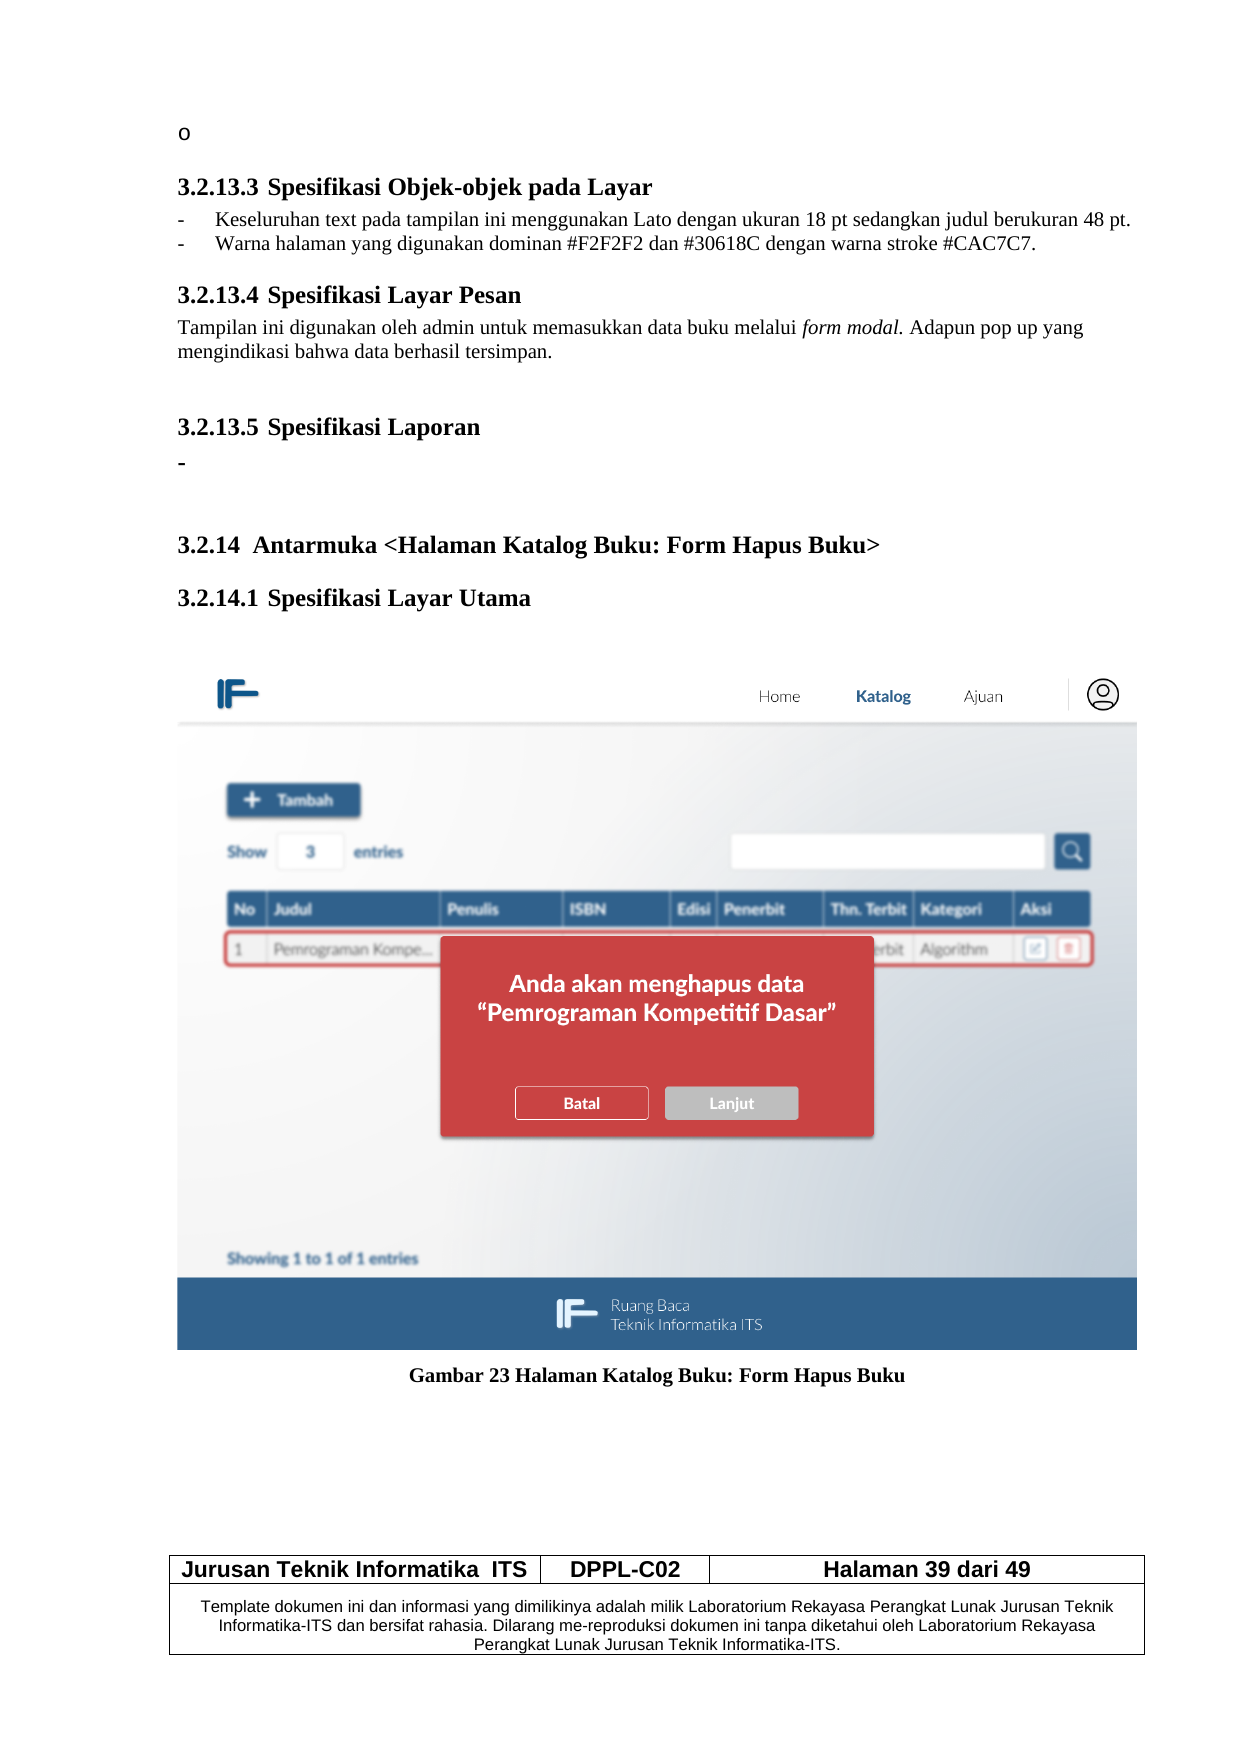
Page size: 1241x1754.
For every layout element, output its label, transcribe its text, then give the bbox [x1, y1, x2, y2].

subtitle Spesifikasi Layar Pesan [177, 280, 1137, 309]
list Keseluruhan text pada tampilan ini menggunakan Lato dengan ukuran 18 pt sedangkan judul berukuran 48 pt. [177, 207, 1137, 231]
subtitle Spesifikasi Objek-objek pada Layar [177, 172, 1137, 201]
picture [177, 666, 1137, 1350]
list Warna halaman yang digunakan dominan #F2F2F2 dan #30618C dengan warna stroke #CAC7C7. [177, 231, 1137, 255]
subtitle Spesifikasi Laporan [177, 412, 1137, 441]
subtitle Antarmuka <Halaman Katalog Buku: Form Hapus Buku> [177, 530, 1137, 558]
subtitle Spesifikasi Layar Utama [177, 583, 1137, 612]
text Tampilan ini digunakan oleh admin untuk memasukkan data buku melalui form modal. Adapun pop up yang mengindikasi bahwa data berhasil tersimpan. [177, 315, 1137, 363]
text - [177, 447, 1137, 476]
text Gambar 23 Halaman Katalog Buku: Form Hapus Buku [177, 1362, 1137, 1387]
